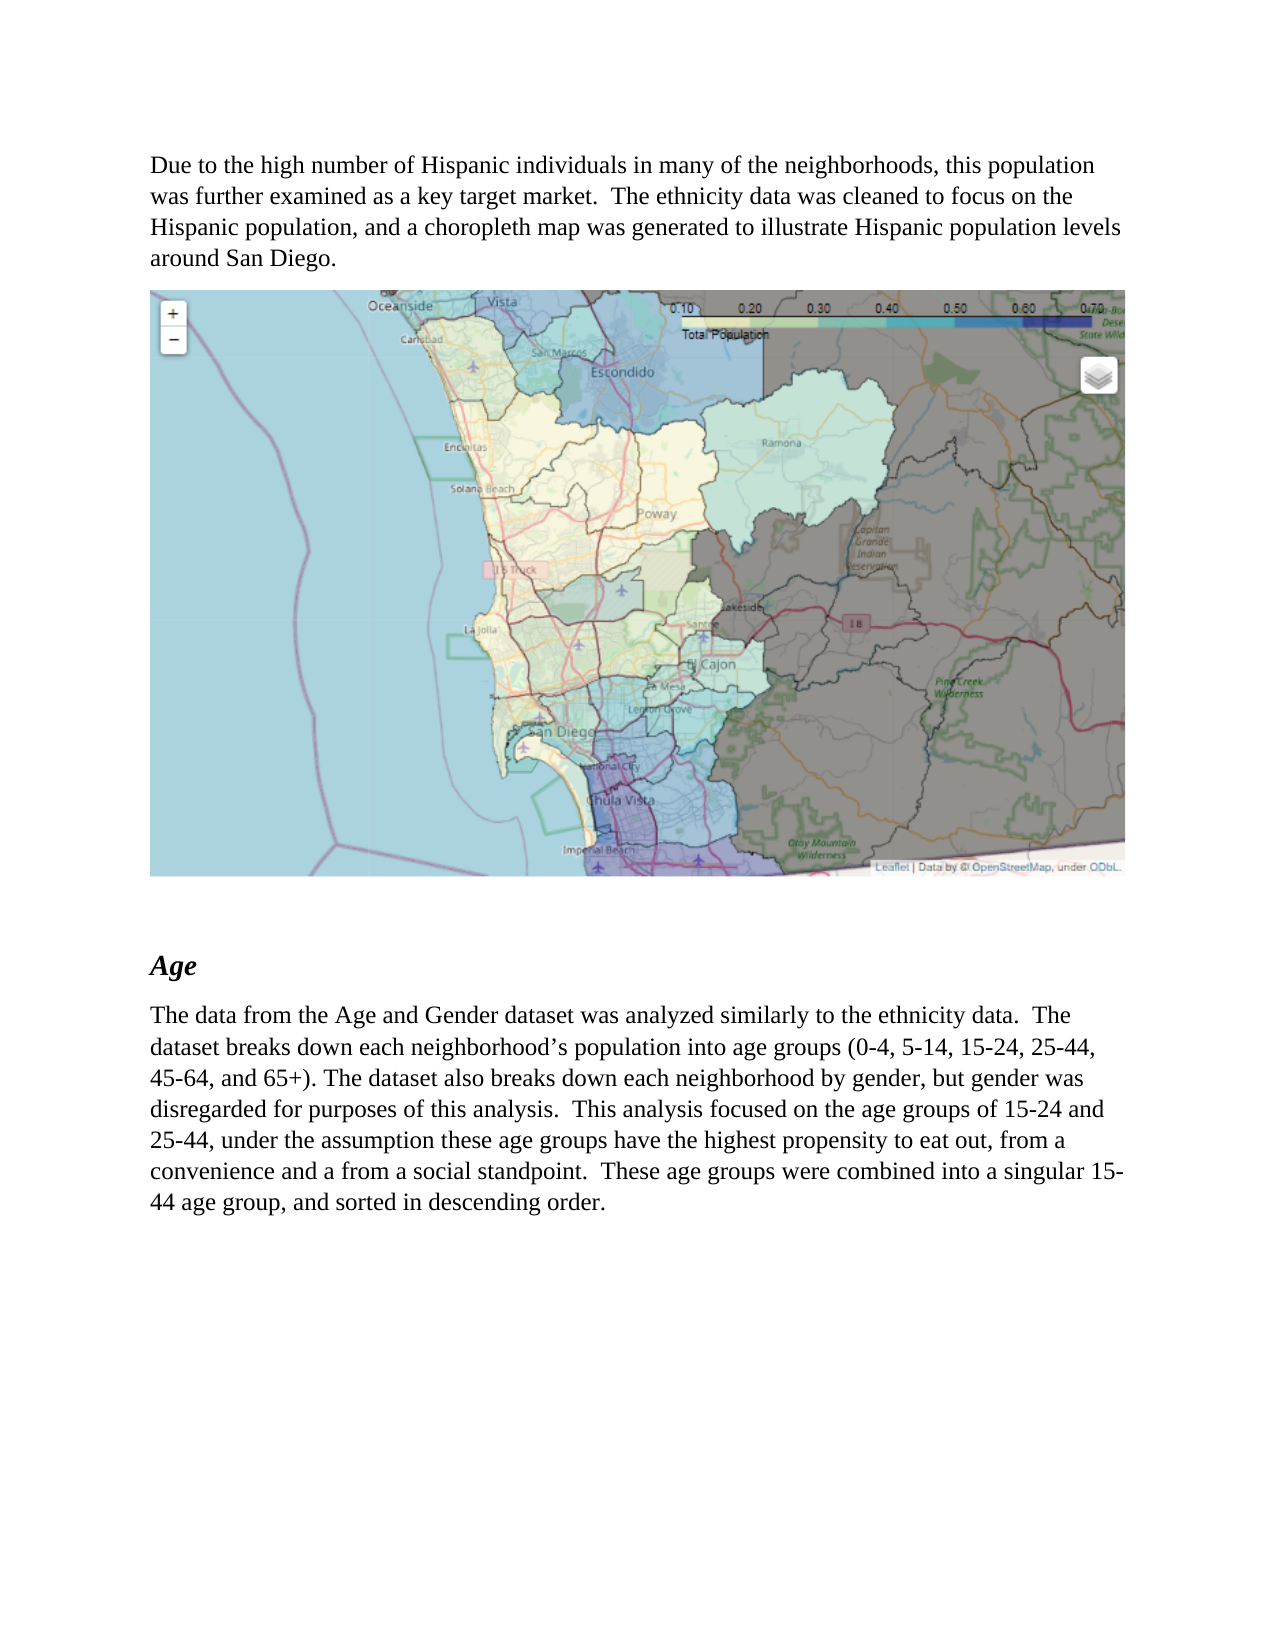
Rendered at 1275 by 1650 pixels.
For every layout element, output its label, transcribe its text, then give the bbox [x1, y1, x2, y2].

text Due to the high number of Hispanic individuals in many of the neighborhoods, this population was further examined as a key target market. The ethnicity data was cleaned to focus on the Hispanic population, and a choropleth map was generated to illustrate Hispanic population levels around San Diego. [150, 150, 1125, 272]
text The data from the Age and Gender dataset was analyzed similarly to the ethnicity data. The dataset breaks down each neighborhood’s population into age groups (0-4, 5-14, 15-24, 25-44, 45-64, and 65+). The dataset also breaks down each neighborhood by gender, but gender was disregarded for purposes of this analysis. This analysis focused on the age groups of 15-24 and 25-44, under the assumption these age groups have the highest propensity to eat out, from a convenience and a from a social standpoint. These age groups were combined into a singular 15-44 age group, and sorted in descending order. [150, 1001, 1125, 1216]
text Age [150, 948, 1125, 981]
picture [150, 290, 1125, 882]
